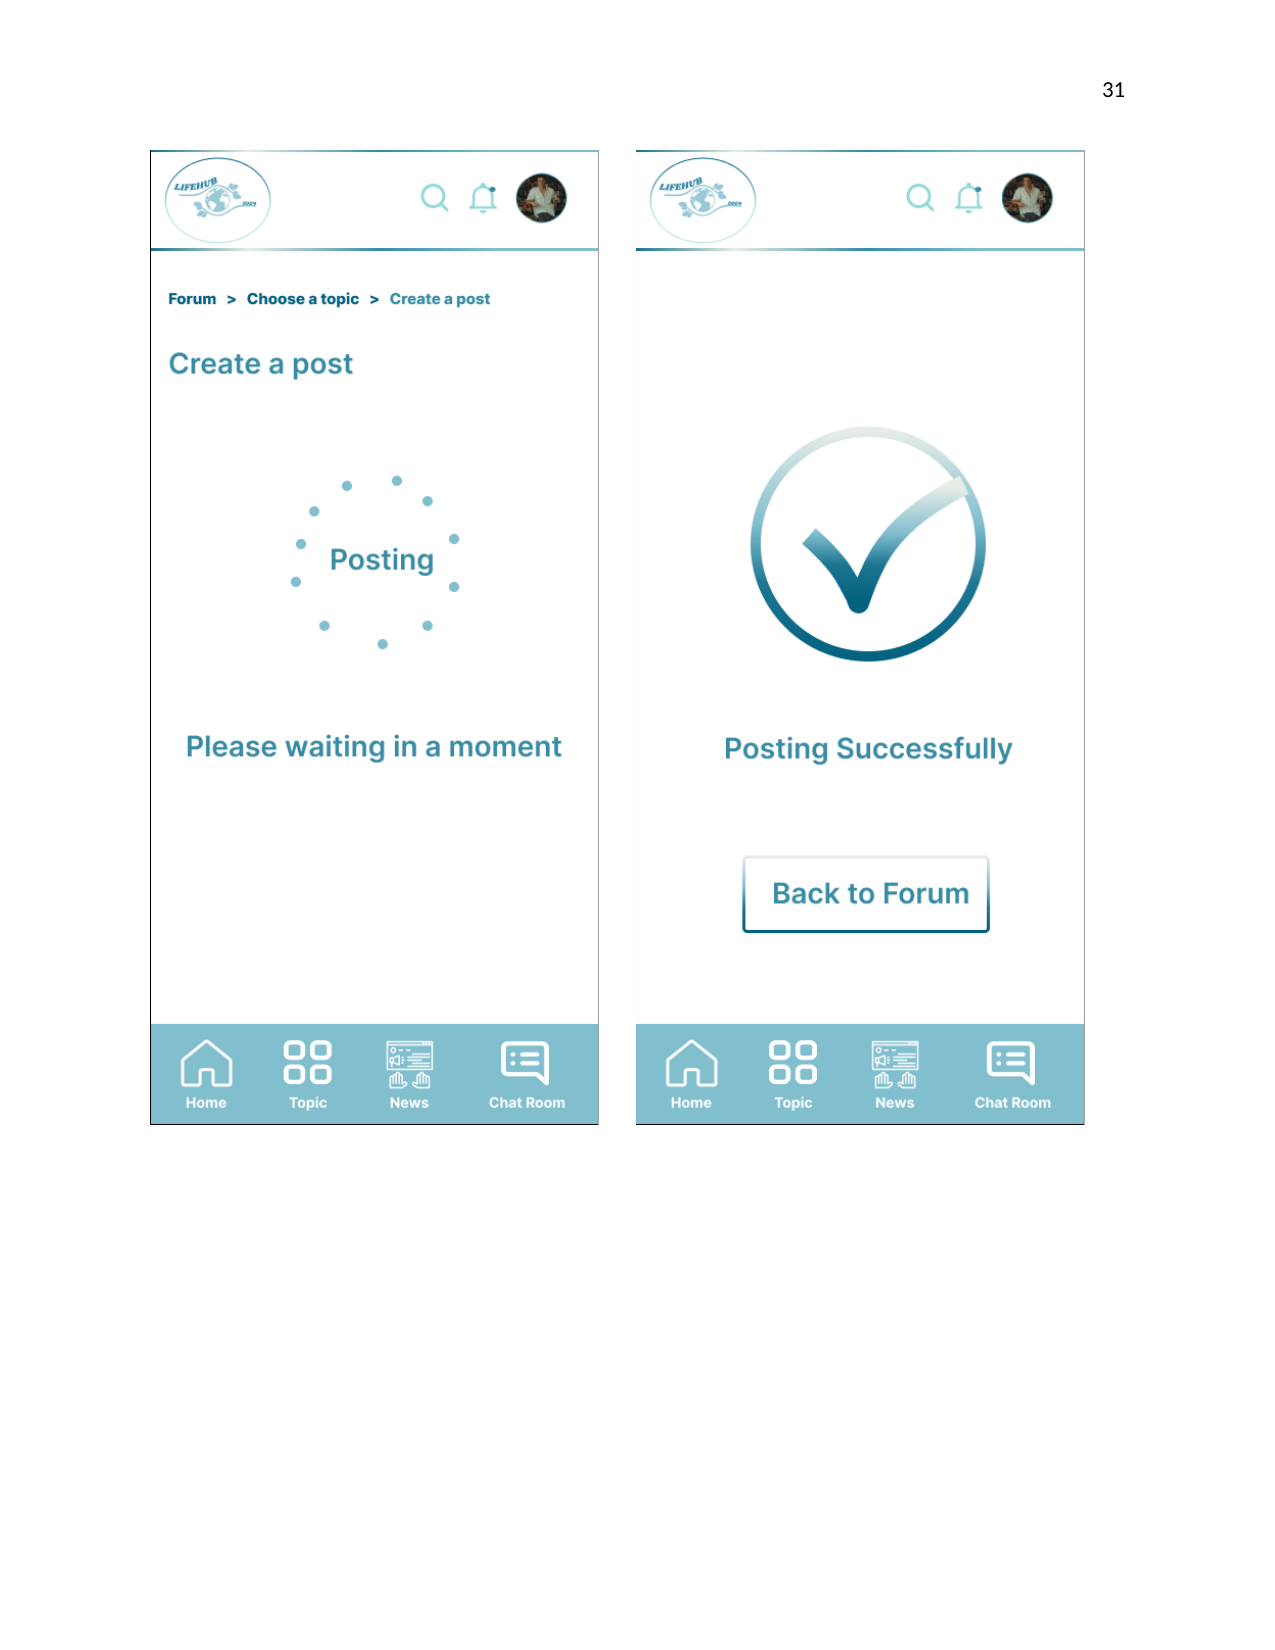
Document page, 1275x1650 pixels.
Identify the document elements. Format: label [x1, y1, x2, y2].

picture [636, 150, 1085, 1125]
picture [150, 150, 599, 1125]
